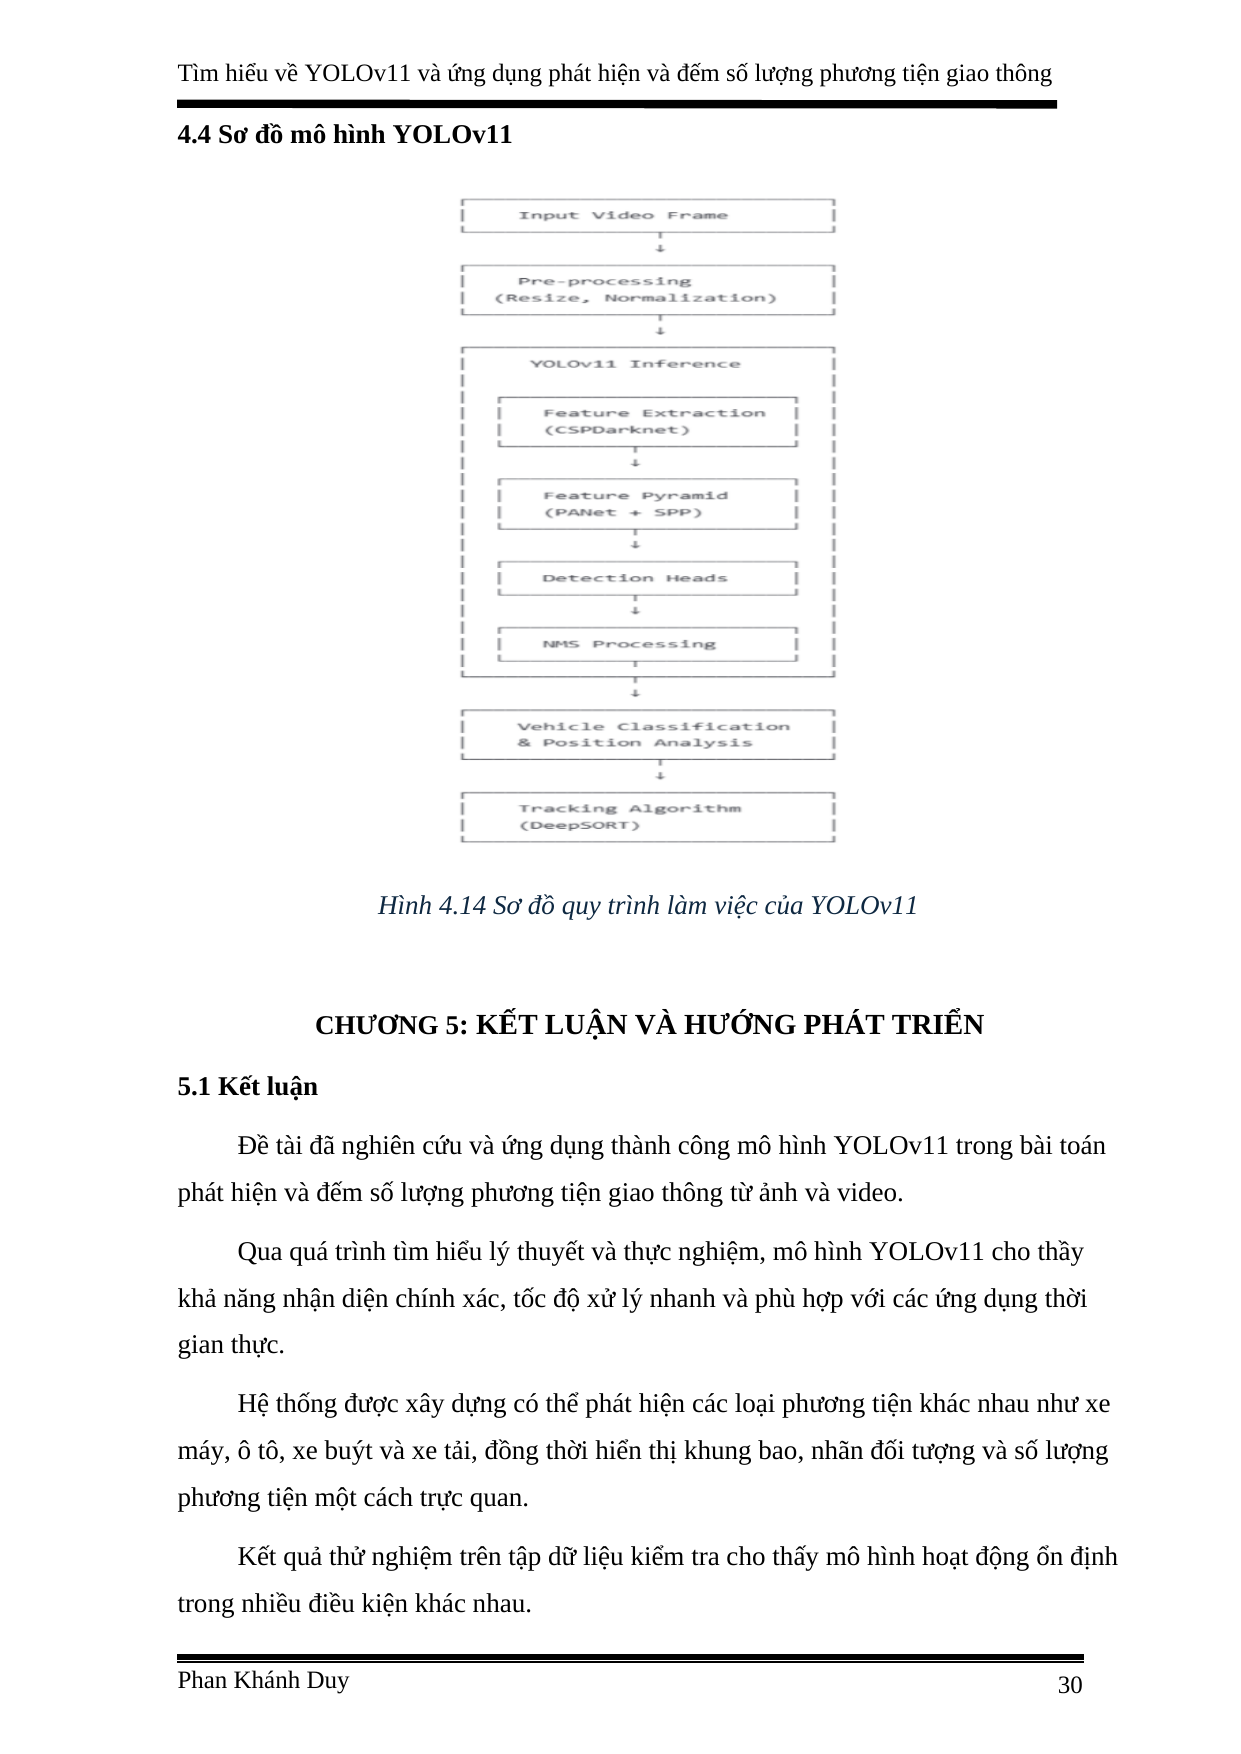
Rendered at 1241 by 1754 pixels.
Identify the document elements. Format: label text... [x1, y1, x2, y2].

subtitle : KẾT LUẬN VÀ HƯỚNG PHÁT TRIỂN [177, 1007, 1122, 1041]
picture [177, 177, 1073, 862]
text Hệ thống được xây dựng có thể phát hiện các loại phương tiện khác nhau như xe máy, ô tô, xe buýt và xe tải, đồng thời hiển thị khung bao, nhãn đối tượng và số lượng phương tiện một cách trực quan. [177, 1387, 1122, 1512]
text Đề tài đã nghiên cứu và ứng dụng thành công mô hình YOLOv11 trong bài toán phát hiện và đếm số lượng phương tiện giao thông từ ảnh và video. [177, 1129, 1122, 1207]
text Kết quả thử nghiệm trên tập dữ liệu kiểm tra cho thấy mô hình hoạt động ổn định trong nhiều điều kiện khác nhau. [177, 1540, 1122, 1618]
subtitle Kết luận [177, 1070, 1122, 1101]
text Qua quá trình tìm hiểu lý thuyết và thực nghiệm, mô hình YOLOv11 cho thầy khả năng nhận diện chính xác, tốc độ xử lý nhanh và phù hợp với các ứng dụng thời gian thực. [177, 1235, 1122, 1359]
subtitle Sơ đồ mô hình YOLOv11 [177, 118, 1122, 149]
